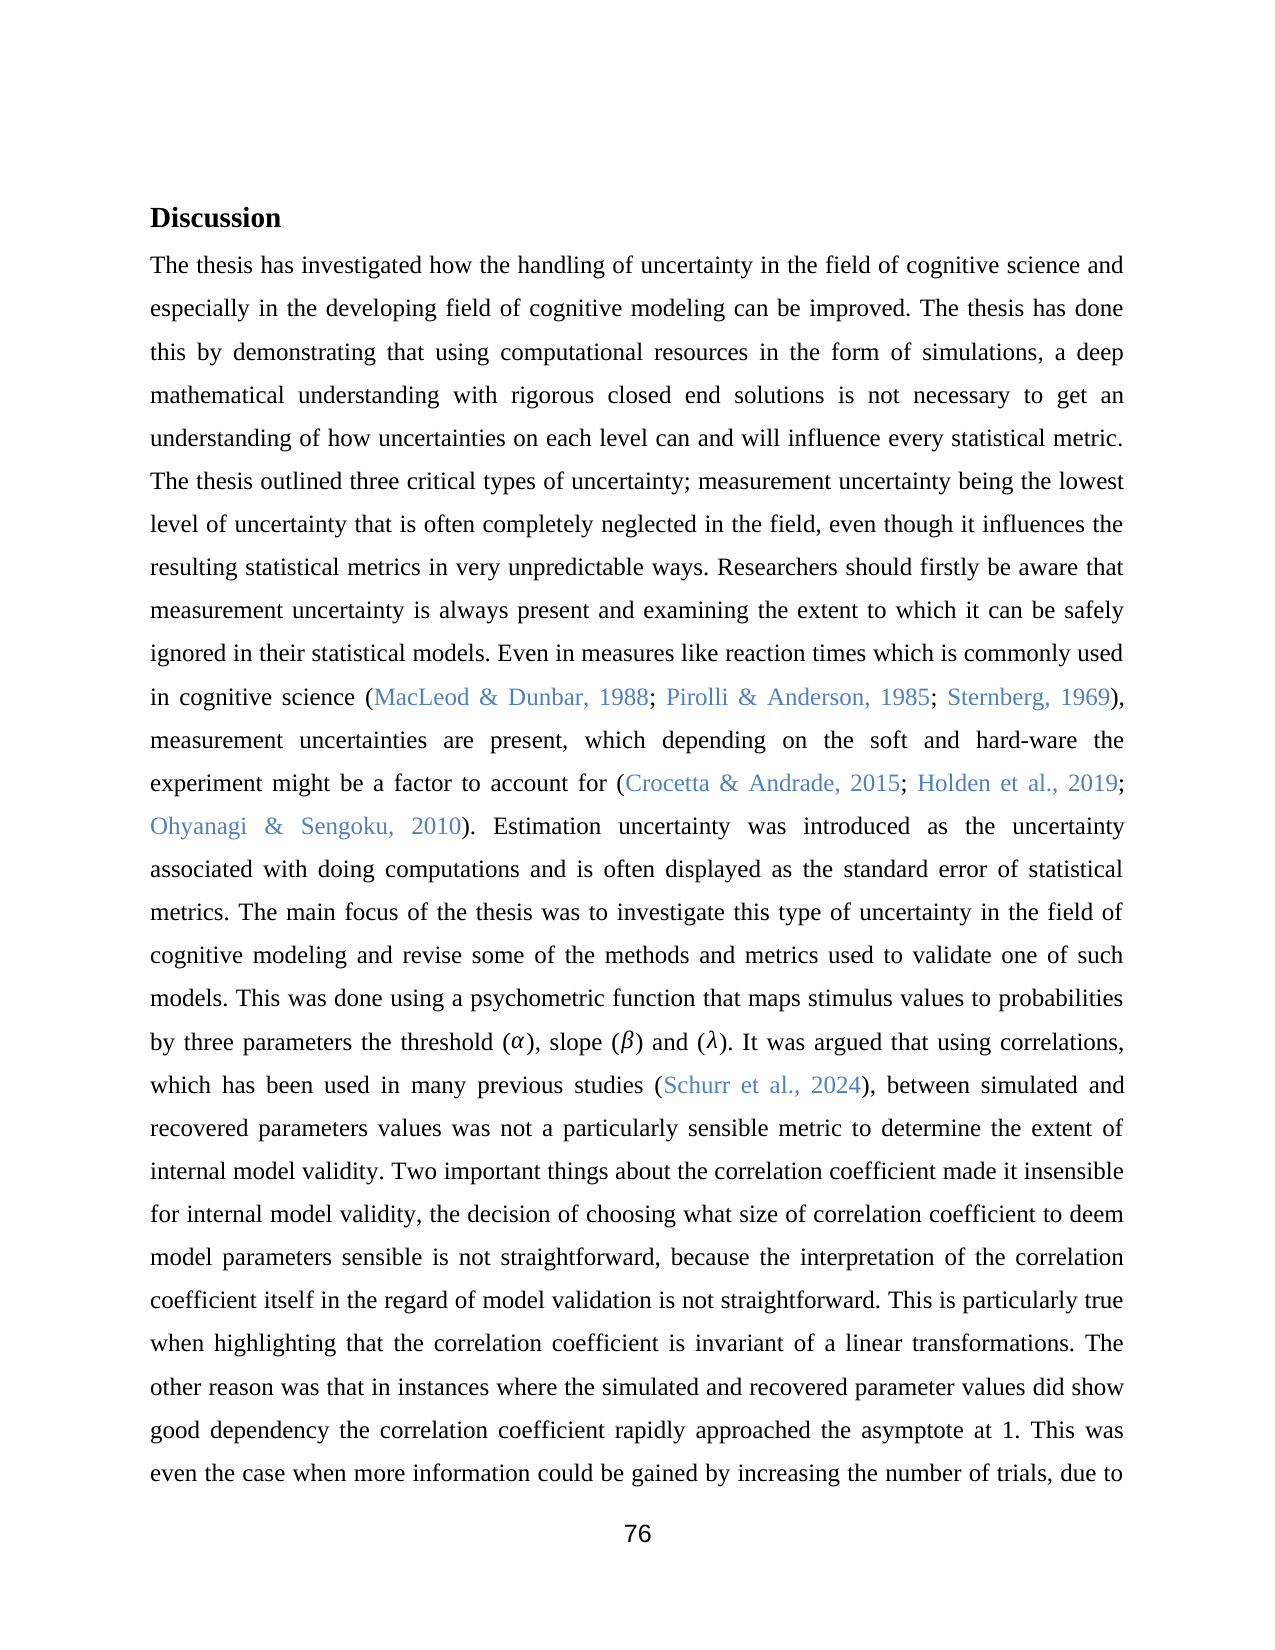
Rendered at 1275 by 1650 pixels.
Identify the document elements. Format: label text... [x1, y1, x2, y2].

subtitle Discussion [150, 200, 1125, 233]
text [150, 250, 1125, 1487]
